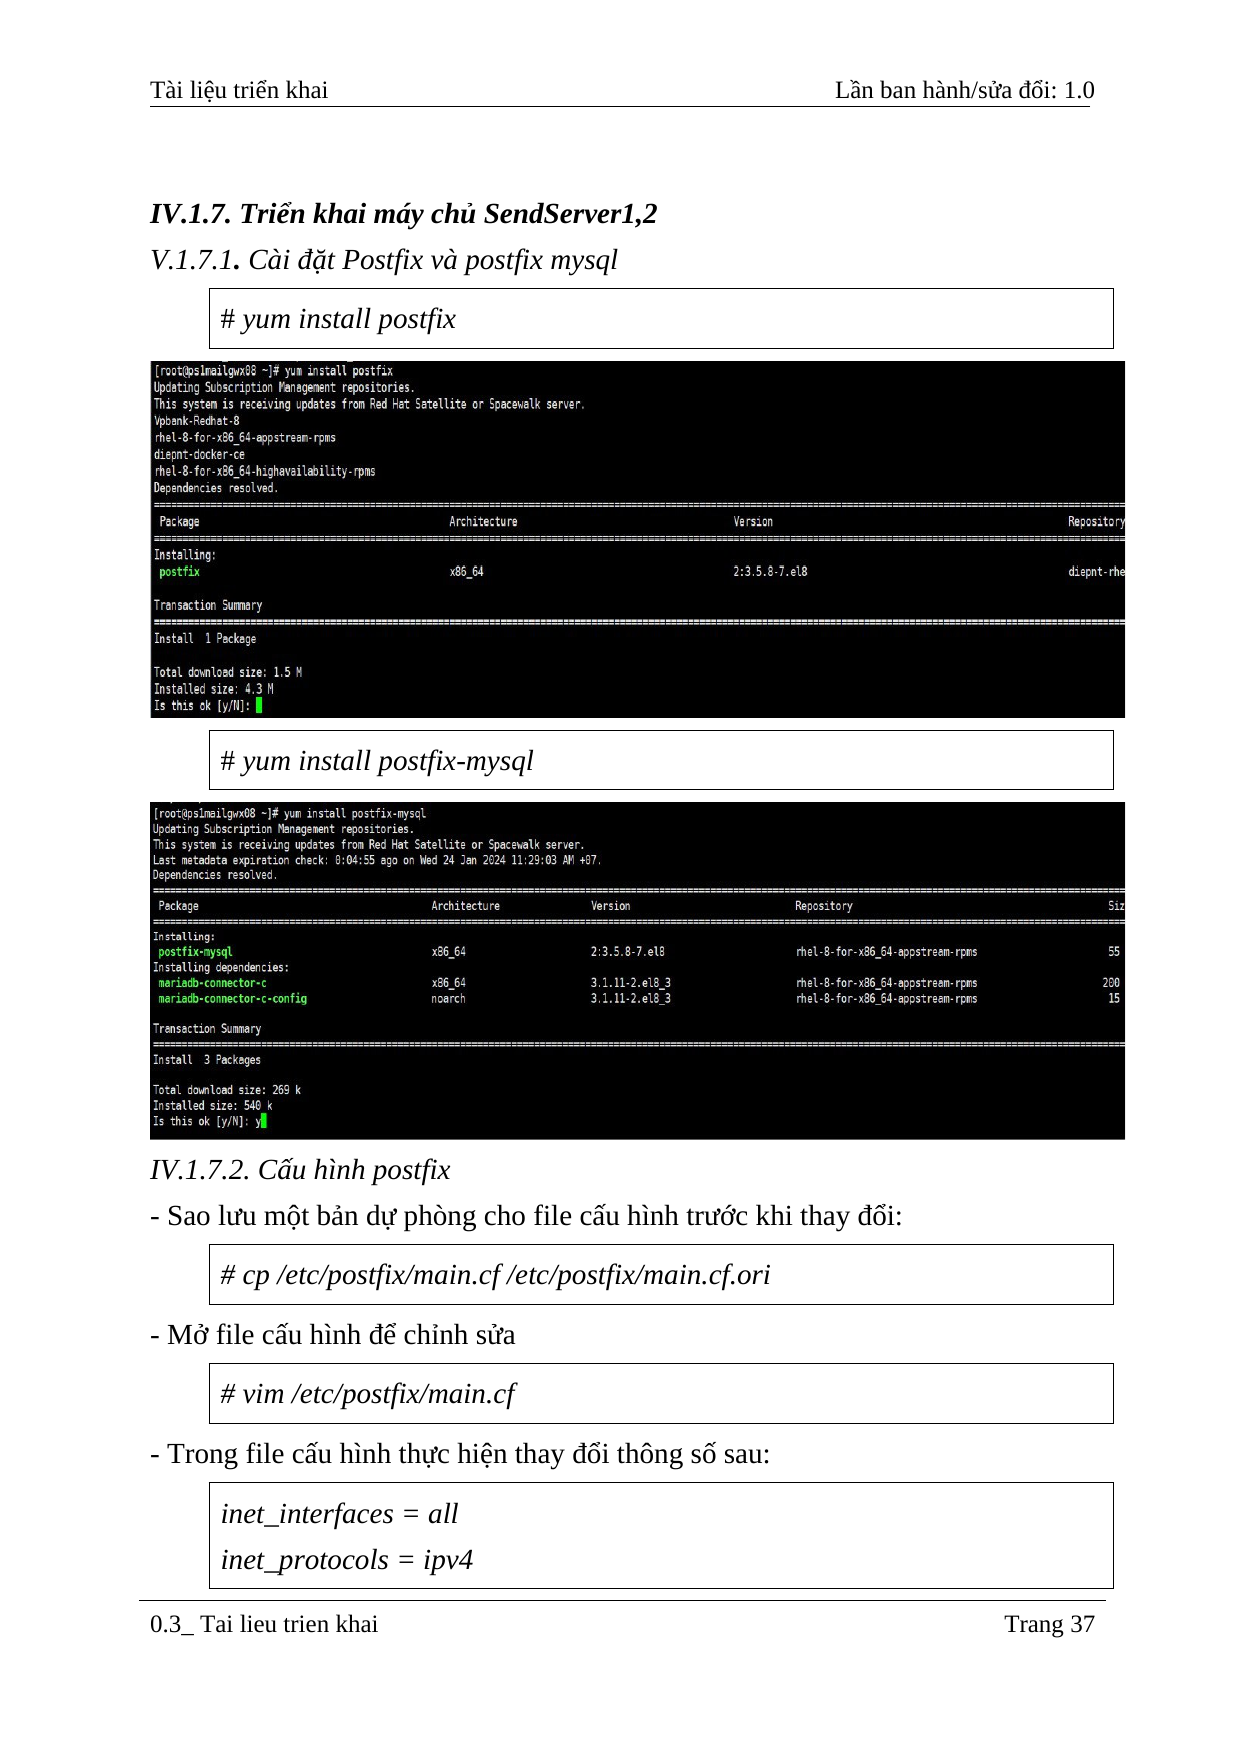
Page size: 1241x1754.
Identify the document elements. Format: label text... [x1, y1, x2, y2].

picture [150, 361, 1125, 718]
table_header # cp /etc/postfix/main.cf /etc/postfix/main.cf.ori [210, 1245, 1113, 1303]
picture [150, 802, 1125, 1140]
subtitle IV.1.7. Triển khai máy chủ SendServer1,2 [150, 196, 1090, 229]
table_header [210, 1483, 1113, 1588]
text - Sao lưu một bản dự phòng cho file cấu hình trước khi thay đổi: [150, 1198, 1090, 1231]
subtitle V.1.7.1. Cài đặt Postfix và postfix mysql [150, 242, 1090, 276]
subtitle IV.1.7.2. Cấu hình postfix [150, 1152, 1090, 1185]
table_header # yum install postfix-mysql [210, 731, 1113, 789]
text - Trong file cấu hình thực hiện thay đổi thông số sau: [150, 1436, 1090, 1470]
table_header # yum install postfix [210, 289, 1113, 348]
text - Mở file cấu hình để chỉnh sửa [150, 1317, 1090, 1351]
table_header # vim /etc/postfix/main.cf [210, 1364, 1113, 1423]
